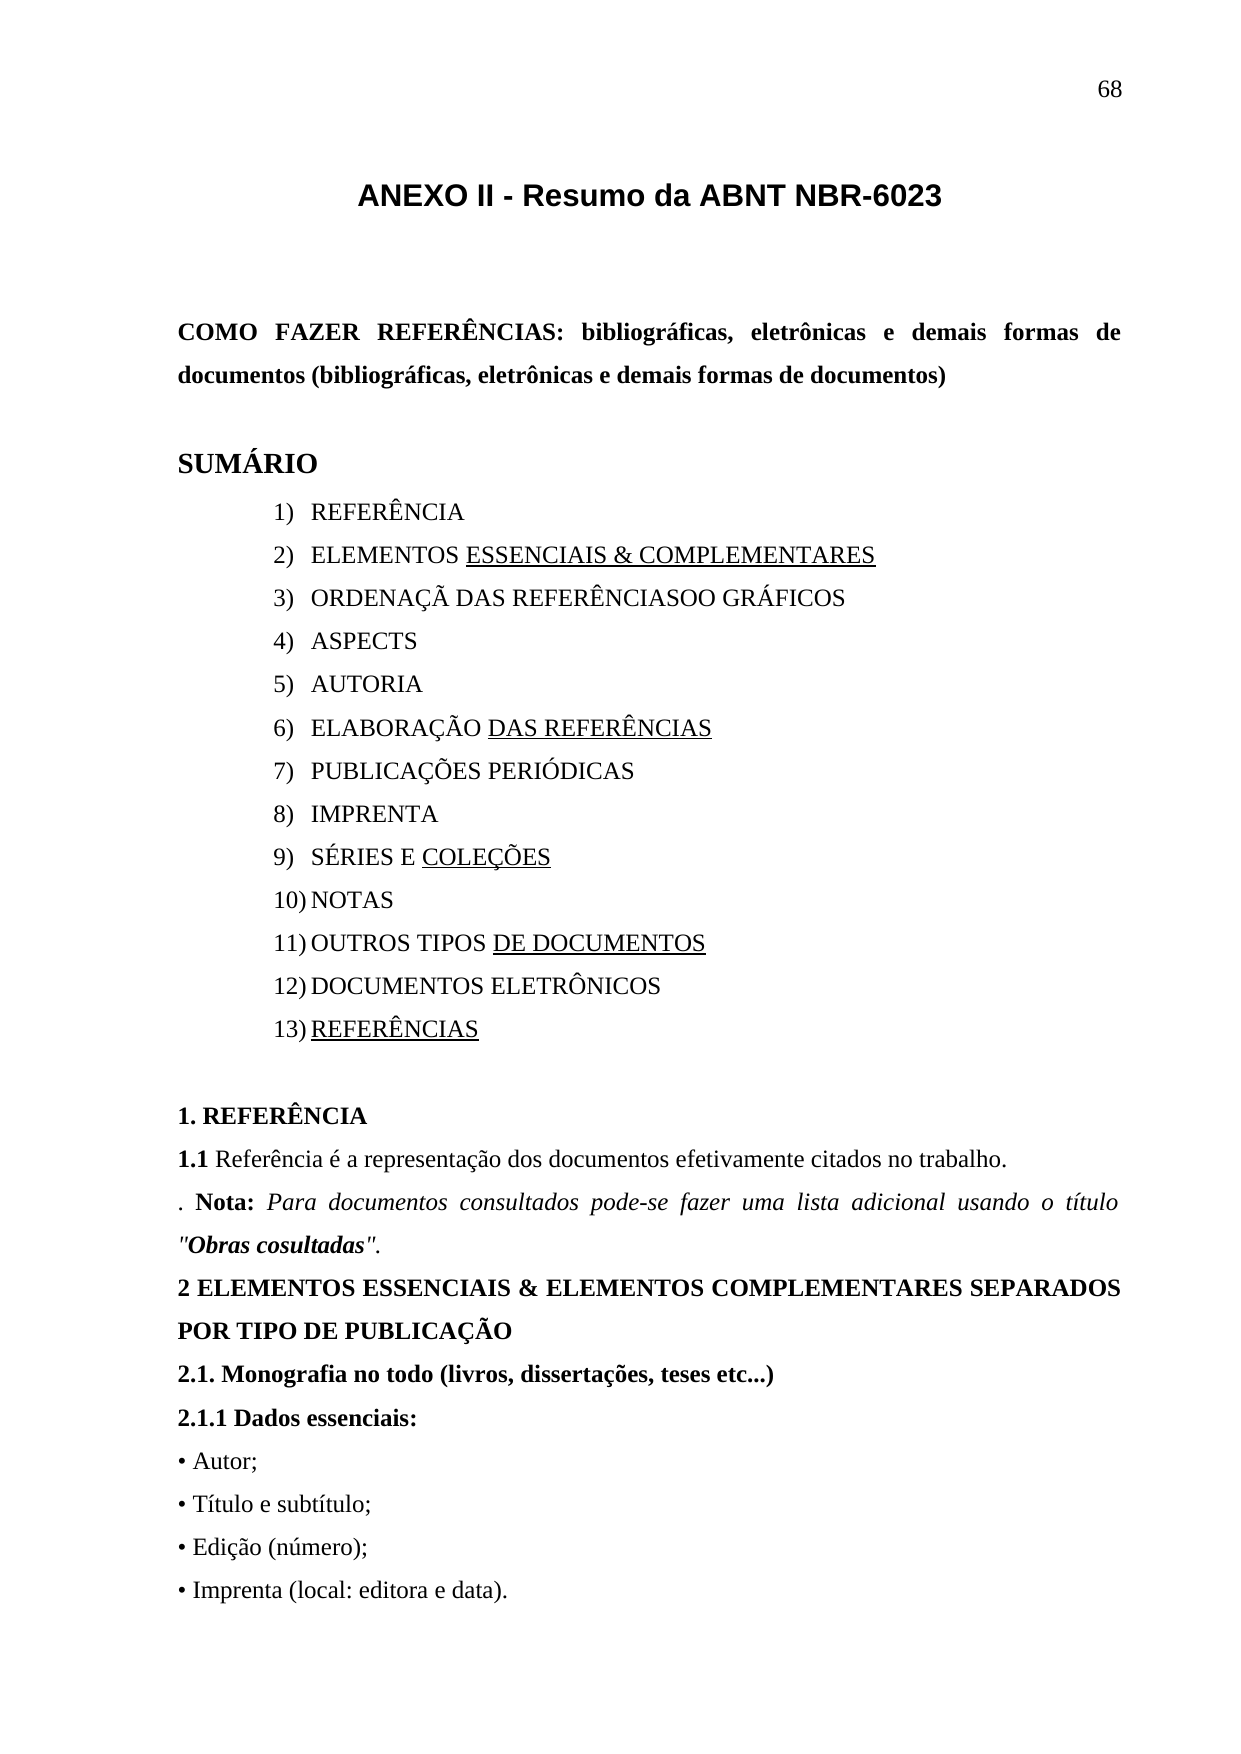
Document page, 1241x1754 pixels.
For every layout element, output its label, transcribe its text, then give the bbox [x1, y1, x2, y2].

list AUTORIA [273, 669, 1122, 698]
list ASPECTS [273, 626, 1122, 655]
list DOCUMENTOS ELETRÔNICOS [273, 971, 1122, 1000]
text COMO FAZER REFERÊNCIAS: bibliográficas, eletrônicas e demais formas de documentos (bibliográficas, eletrônicas e demais formas de documentos) [177, 317, 1122, 389]
list REFERÊNCIA [273, 497, 1122, 526]
text 2.1. Monografia no todo (livros, dissertações, teses etc...) [177, 1359, 1122, 1388]
text 1. REFERÊNCIA [177, 1101, 1122, 1129]
text 2 ELEMENTOS ESSENCIAIS & ELEMENTOS COMPLEMENTARES SEPARADOS POR TIPO DE PUBLICAÇÃO [177, 1273, 1122, 1345]
subtitle ANEXO II - Resumo da ABNT NBR-6023 [177, 177, 1122, 213]
list ORDENAÇÃ DAS REFERÊNCIASOO GRÁFICOS [273, 583, 1122, 612]
text • Título e subtítulo; [177, 1489, 1122, 1518]
text • Autor; [177, 1446, 1122, 1474]
list NOTAS [273, 885, 1122, 914]
text • Edição (número); [177, 1532, 1122, 1561]
text 2.1.1 Dados essenciais: [177, 1403, 1122, 1431]
text • Imprenta (local: editora e data). [177, 1575, 1122, 1604]
text 1.1 Referência é a representação dos documentos efetivamente citados no trabalho. [177, 1144, 1122, 1173]
list SÉRIES E COLEÇÕES [273, 842, 1122, 871]
list ELEMENTOS ESSENCIAIS & COMPLEMENTARES [273, 540, 1122, 569]
list OUTROS TIPOS DE DOCUMENTOS [273, 928, 1122, 957]
list IMPRENTA [273, 799, 1122, 828]
text . Nota: Para documentos consultados pode-se fazer uma lista adicional usando o título "Obras cosultadas". [177, 1187, 1122, 1259]
list ELABORAÇÃO DAS REFERÊNCIAS [273, 713, 1122, 741]
text SUMÁRIO [177, 447, 1122, 480]
list REFERÊNCIAS [273, 1014, 1122, 1043]
list PUBLICAÇÕES PERIÓDICAS [273, 756, 1122, 784]
